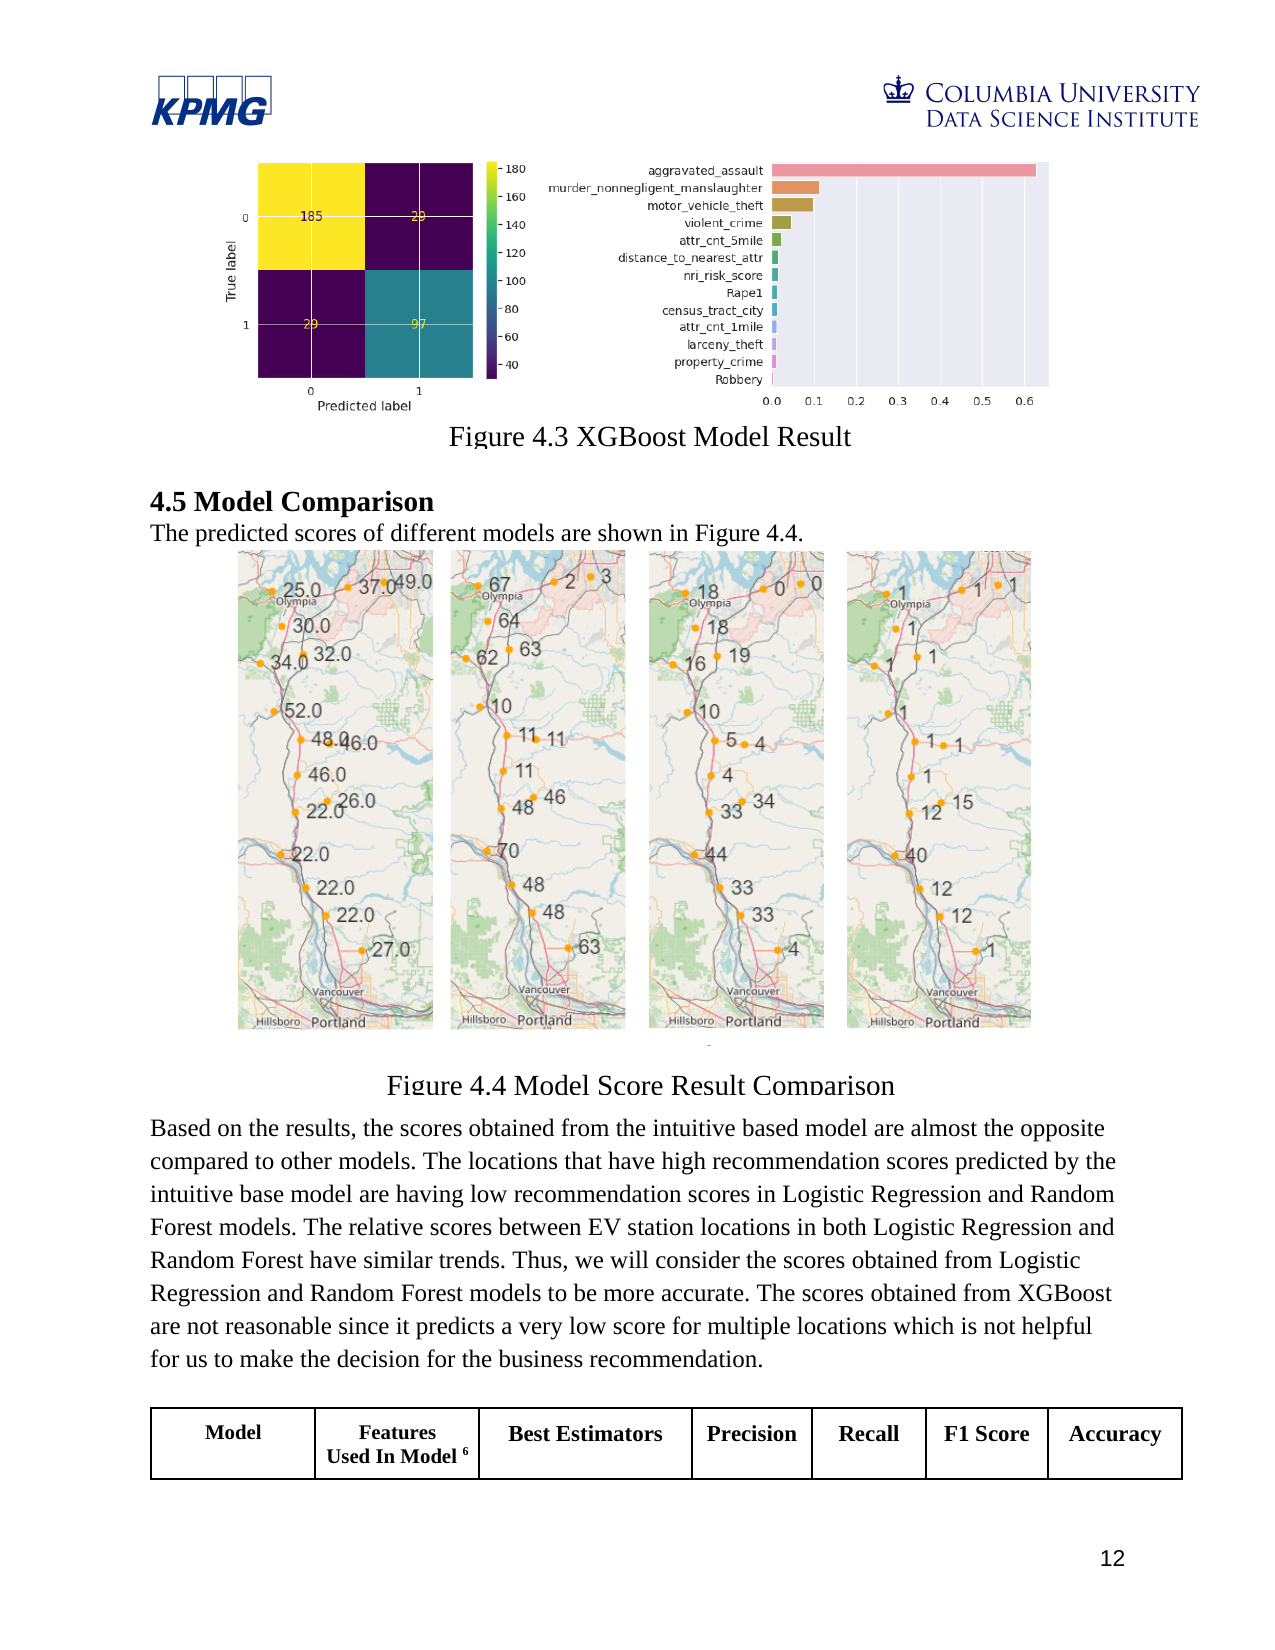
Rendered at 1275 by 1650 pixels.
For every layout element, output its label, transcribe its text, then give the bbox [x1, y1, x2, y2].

picture [544, 157, 1052, 409]
text The predicted scores of different models are shown in Figure 4.4. [150, 518, 1125, 547]
picture [238, 550, 433, 1029]
table_header Precision [693, 1409, 811, 1478]
picture [649, 551, 824, 1028]
table_header F1 Score [927, 1409, 1047, 1478]
picture [847, 551, 1031, 1028]
picture [883, 75, 1200, 127]
picture [450, 550, 626, 1029]
picture [150, 75, 273, 127]
picture [223, 157, 528, 415]
table_header Accuracy [1049, 1409, 1181, 1478]
subtitle 4.5 Model Comparison [150, 484, 1125, 518]
table_header Best Estimators [480, 1409, 691, 1478]
table_header Recall [813, 1409, 925, 1478]
table_header Features Used In Model [316, 1409, 478, 1478]
table_header Model [152, 1409, 314, 1478]
text Based on the results, the scores obtained from the intuitive based model are almost the opposite compared to other models. The locations that have high recommendation scores predicted by the intuitive base model are having low recommendation scores in Logistic Regression and Random Forest models. The relative scores between EV station locations in both Logistic Regression and Random Forest have similar trends. Thus, we will consider the scores obtained from Logistic Regression and Random Forest models to be more accurate. The scores obtained from XGBoost are not reasonable since it predicts a very low score for multiple locations which is not helpful for us to make the decision for the business recommendation. [150, 1113, 1125, 1373]
